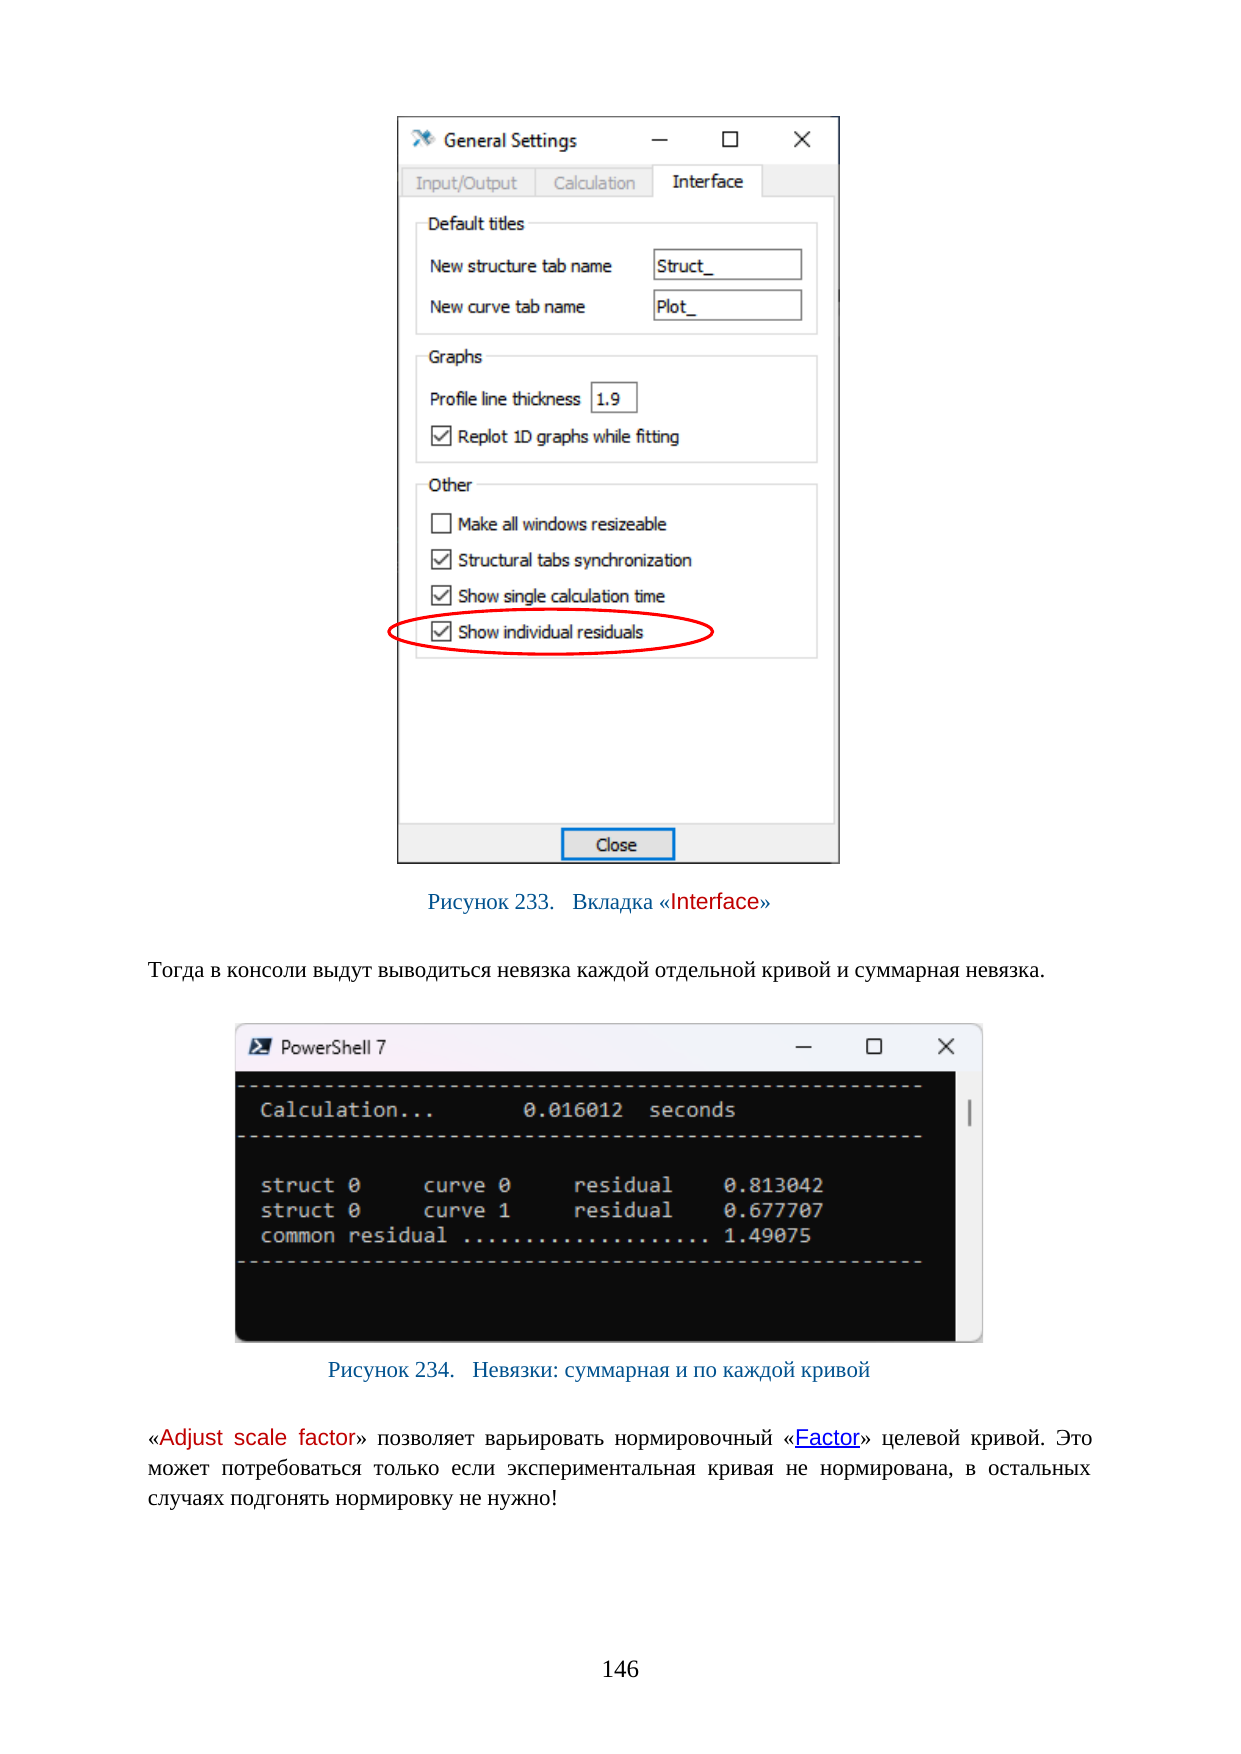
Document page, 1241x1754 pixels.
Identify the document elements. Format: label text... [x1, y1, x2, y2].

text «Adjust scale factor» позволяет варьировать нормировочный «Factor» целевой кривой. Это может потребоваться только если экспериментальная кривая не нормирована, в остальных случаях подгонять нормировку не нужно! [148, 1424, 1093, 1511]
text Тогда в консоли выдут выводиться невязка каждой отдельной кривой и суммарная невязка. [148, 956, 1093, 982]
picture [397, 611, 710, 652]
picture [234, 1023, 984, 1343]
picture [397, 116, 840, 864]
